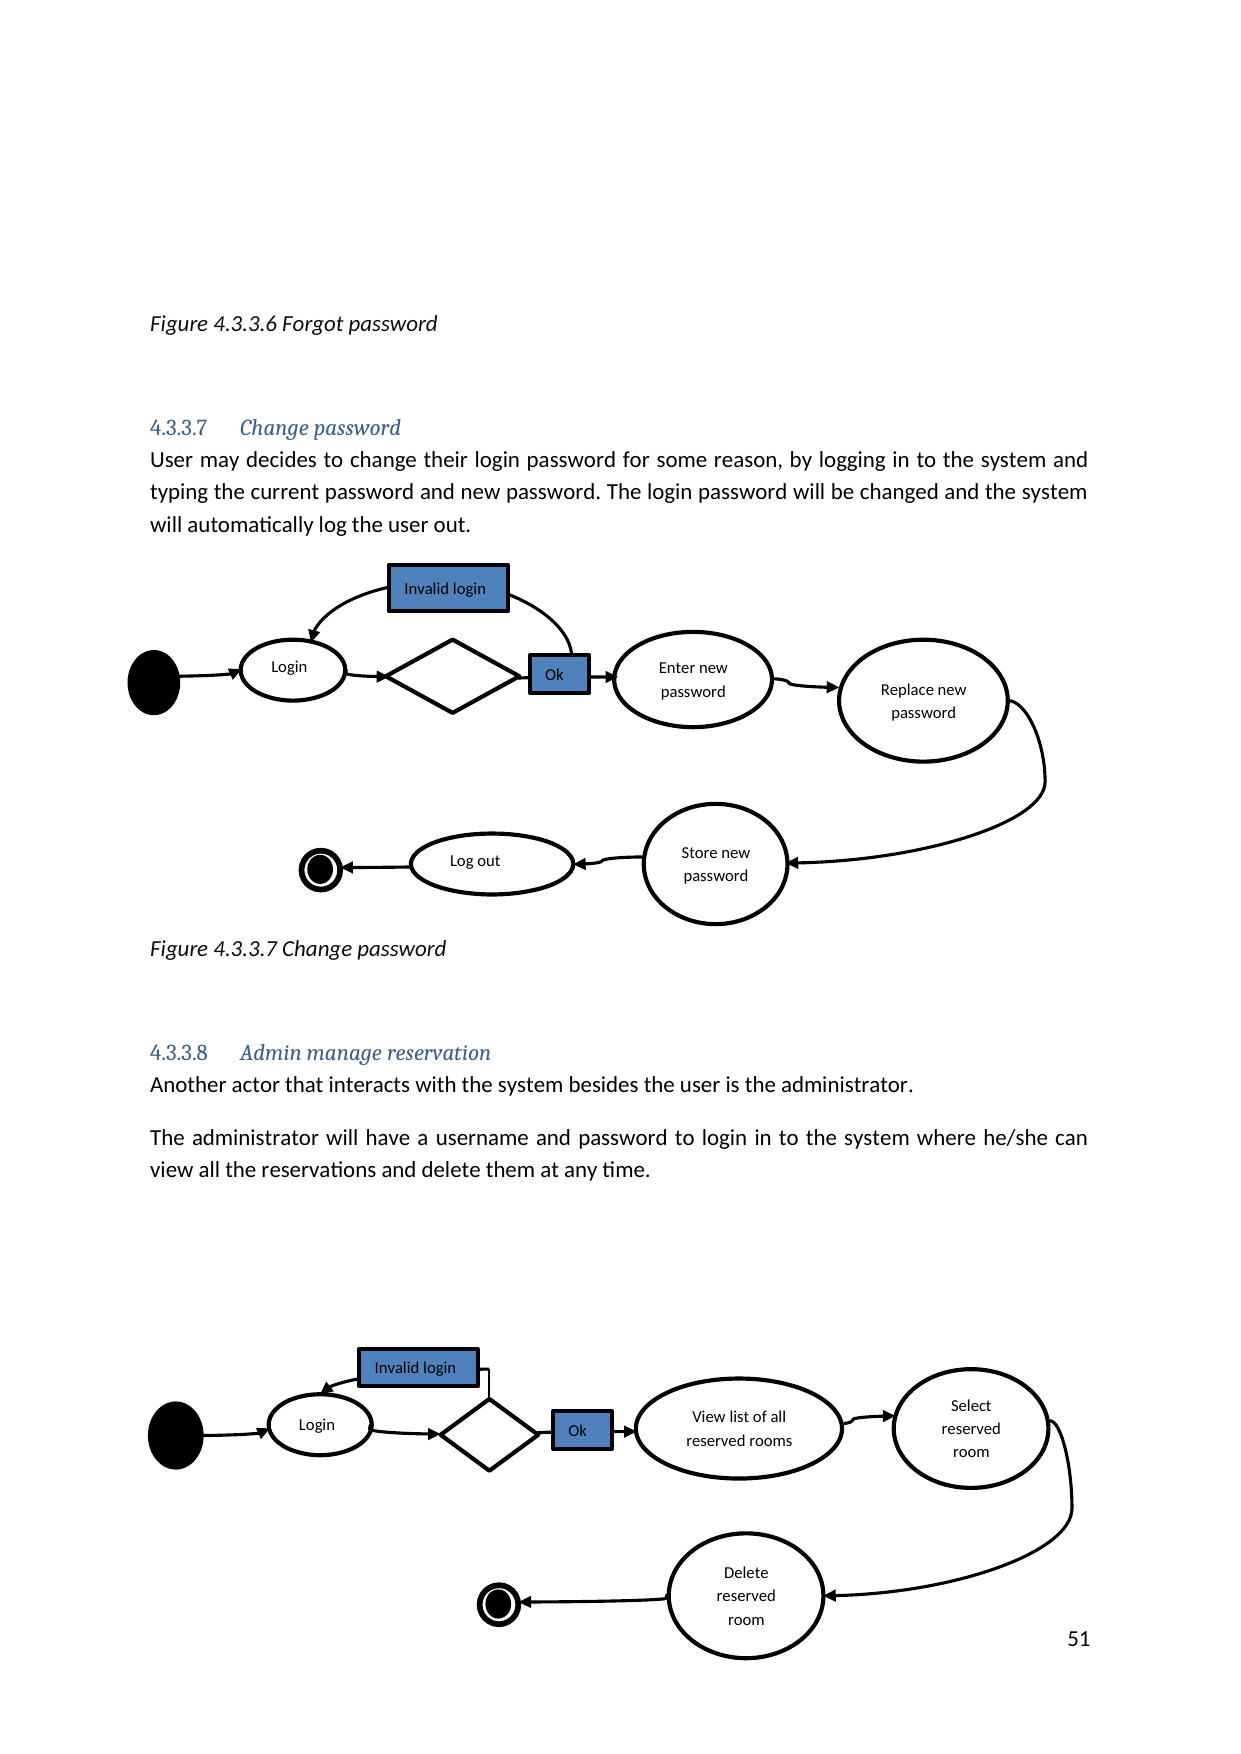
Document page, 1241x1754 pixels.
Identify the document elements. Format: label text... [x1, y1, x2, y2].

text Another actor that interacts with the system besides the user is the administrator. [150, 1070, 1090, 1098]
text The administrator will have a username and password to login in to the system where he/she can view all the reservations and delete them at any time. [150, 1123, 1090, 1183]
subtitle Change password [150, 415, 1090, 441]
text Figure 4.3.3.7 Change password [150, 934, 1090, 962]
text User may decides to change their login password for some reason, by logging in to the system and typing the current password and new password. The login password will be changed and the system will automatically log the user out. [150, 445, 1090, 538]
subtitle Admin manage reservation [150, 1040, 1090, 1066]
text Figure 4.3.3.6 Forgot password [150, 309, 1090, 337]
